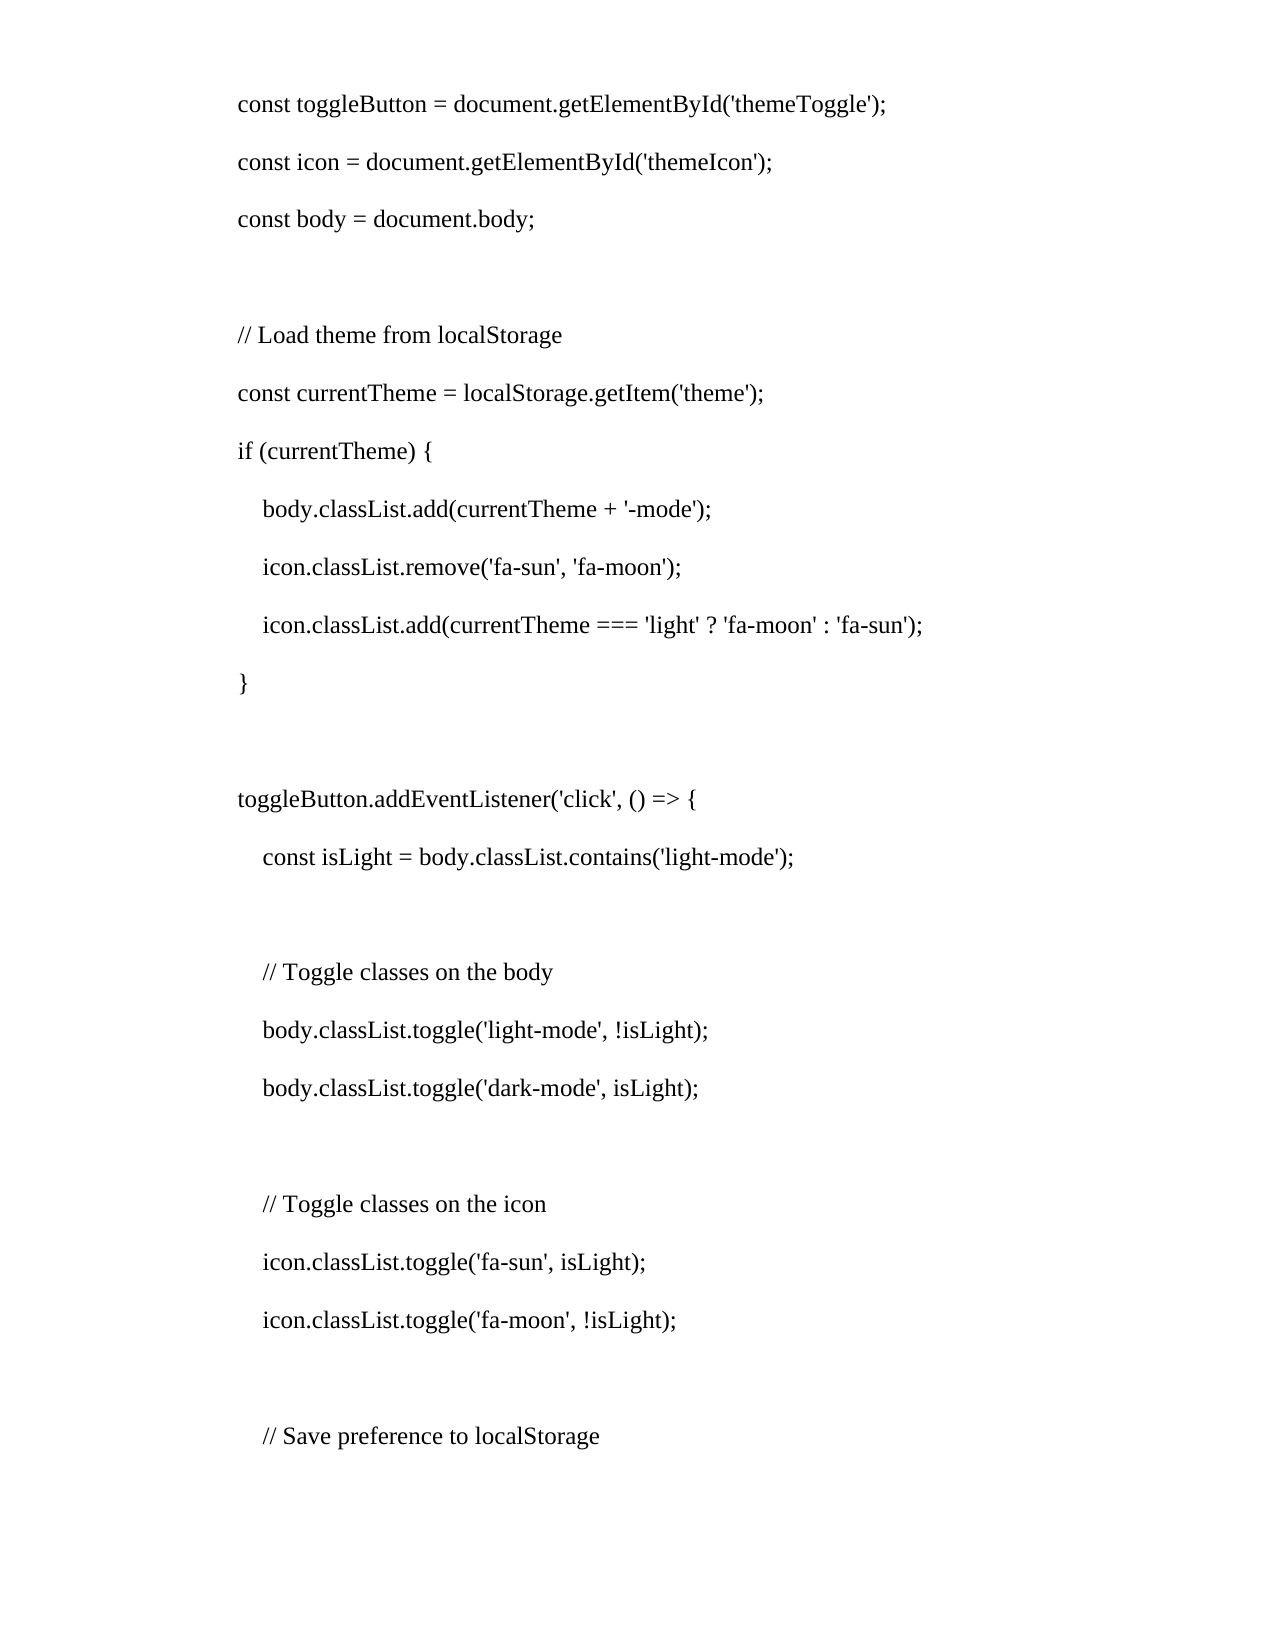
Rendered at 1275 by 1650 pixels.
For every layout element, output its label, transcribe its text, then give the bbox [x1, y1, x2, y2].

text body.classList.toggle('dark-mode', isLight); [187, 1073, 1087, 1102]
text const body = document.body; [187, 204, 1087, 233]
text if (currentTheme) { [187, 436, 1087, 465]
text // Toggle classes on the body [187, 957, 1087, 986]
text } [187, 668, 1087, 697]
text body.classList.add(currentTheme + '-mode'); [187, 494, 1087, 523]
text icon.classList.add(currentTheme === 'light' ? 'fa-moon' : 'fa-sun'); [187, 610, 1087, 639]
text body.classList.toggle('light-mode', !isLight); [187, 1015, 1087, 1044]
text icon.classList.remove('fa-sun', 'fa-moon'); [187, 552, 1087, 581]
text // Load theme from localStorage [187, 320, 1087, 349]
text // Toggle classes on the icon [187, 1189, 1087, 1218]
text icon.classList.toggle('fa-sun', isLight); [187, 1247, 1087, 1276]
text icon.classList.toggle('fa-moon', !isLight); [187, 1305, 1087, 1334]
text const currentTheme = localStorage.getItem('theme'); [187, 378, 1087, 407]
text const isLight = body.classList.contains('light-mode'); [187, 842, 1087, 870]
text const toggleButton = document.getElementById('themeToggle'); [187, 89, 1087, 117]
text // Save preference to localStorage [187, 1421, 1087, 1449]
text toggleButton.addEventListener('click', () => { [187, 784, 1087, 812]
text const icon = document.getElementById('themeIcon'); [187, 147, 1087, 175]
